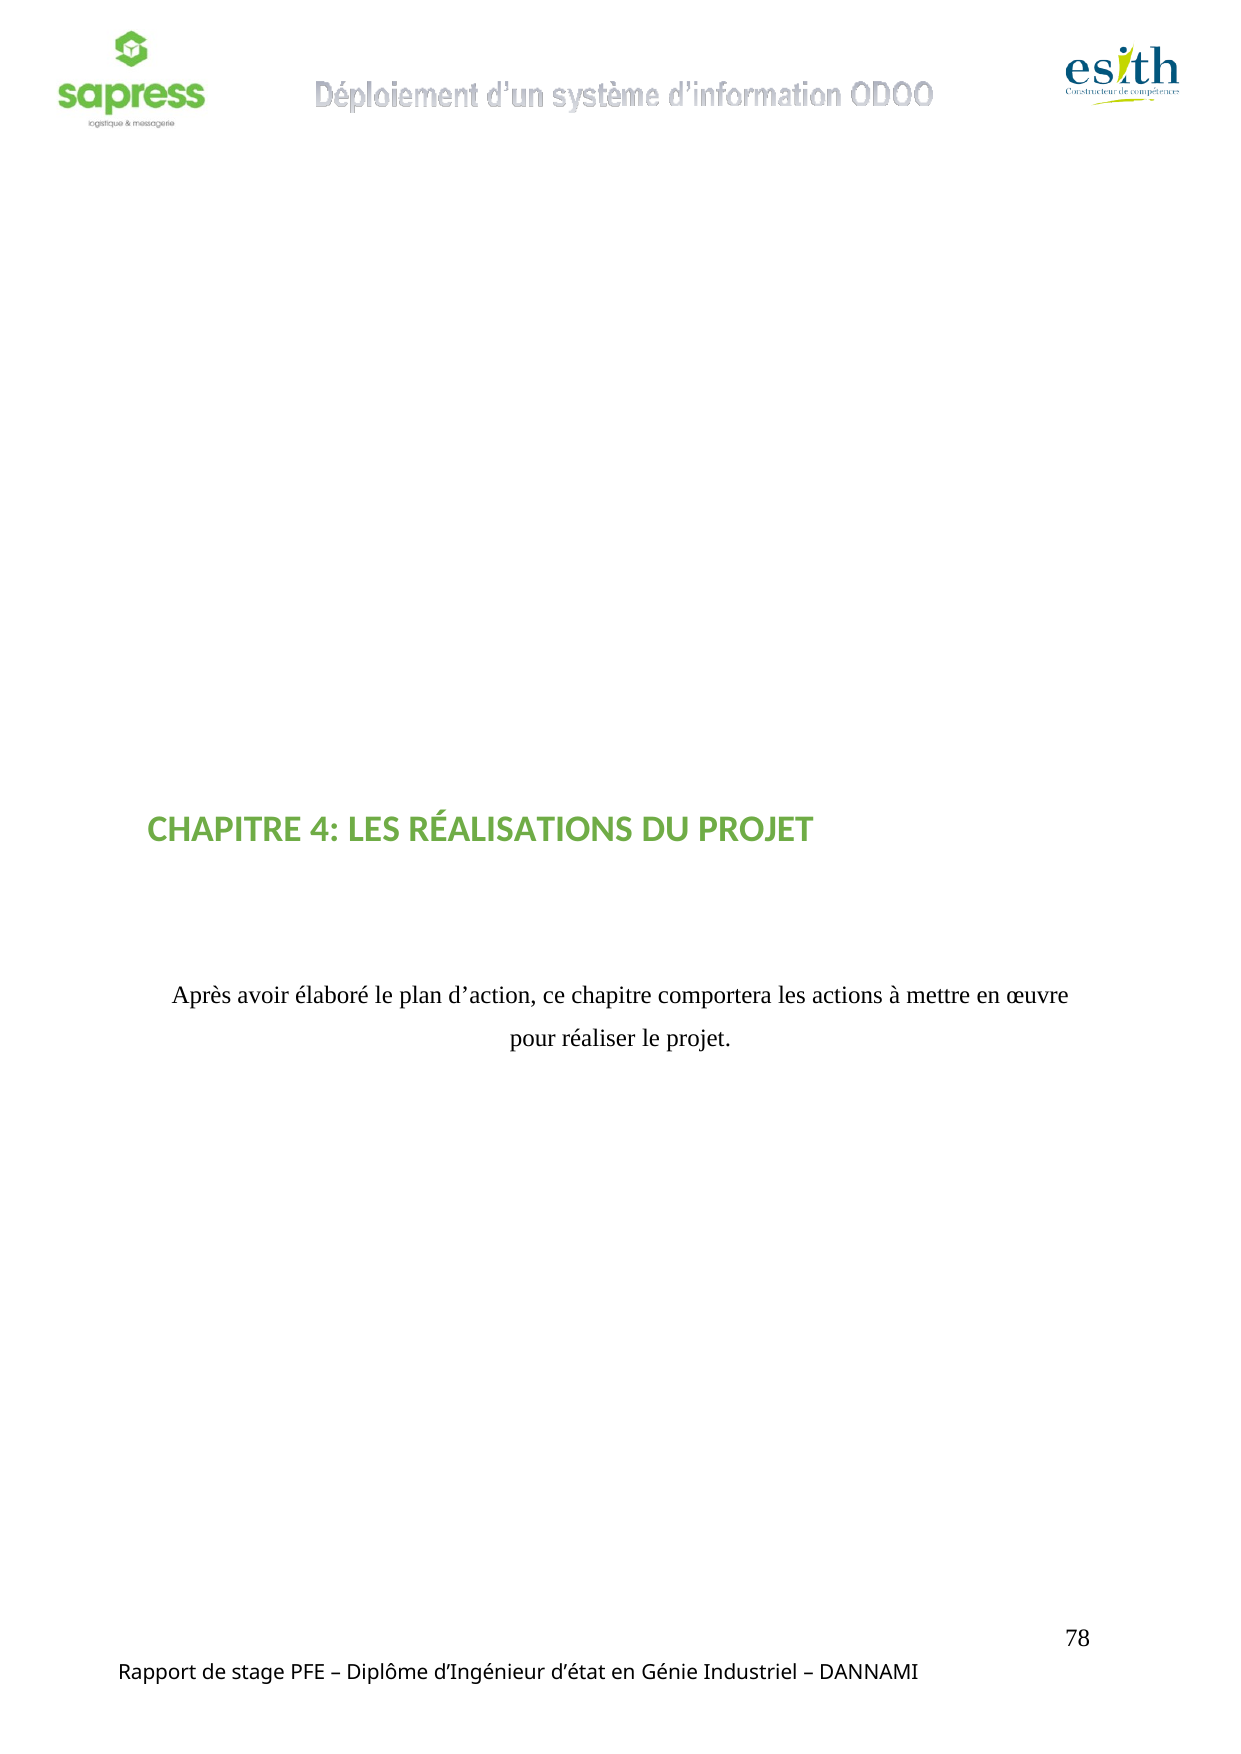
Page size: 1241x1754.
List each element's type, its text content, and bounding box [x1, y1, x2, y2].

subtitle CHAPITRE 4: LES RÉALISATIONS DU PROJET [147, 805, 1217, 851]
picture [622, 80, 933, 106]
picture [1065, 40, 1180, 106]
text Après avoir élaboré le plan d’action, ce chapitre comportera les actions à mettre en œuvre pour réaliser le projet. [171, 980, 1071, 1052]
picture [316, 80, 621, 113]
picture [56, 29, 209, 129]
